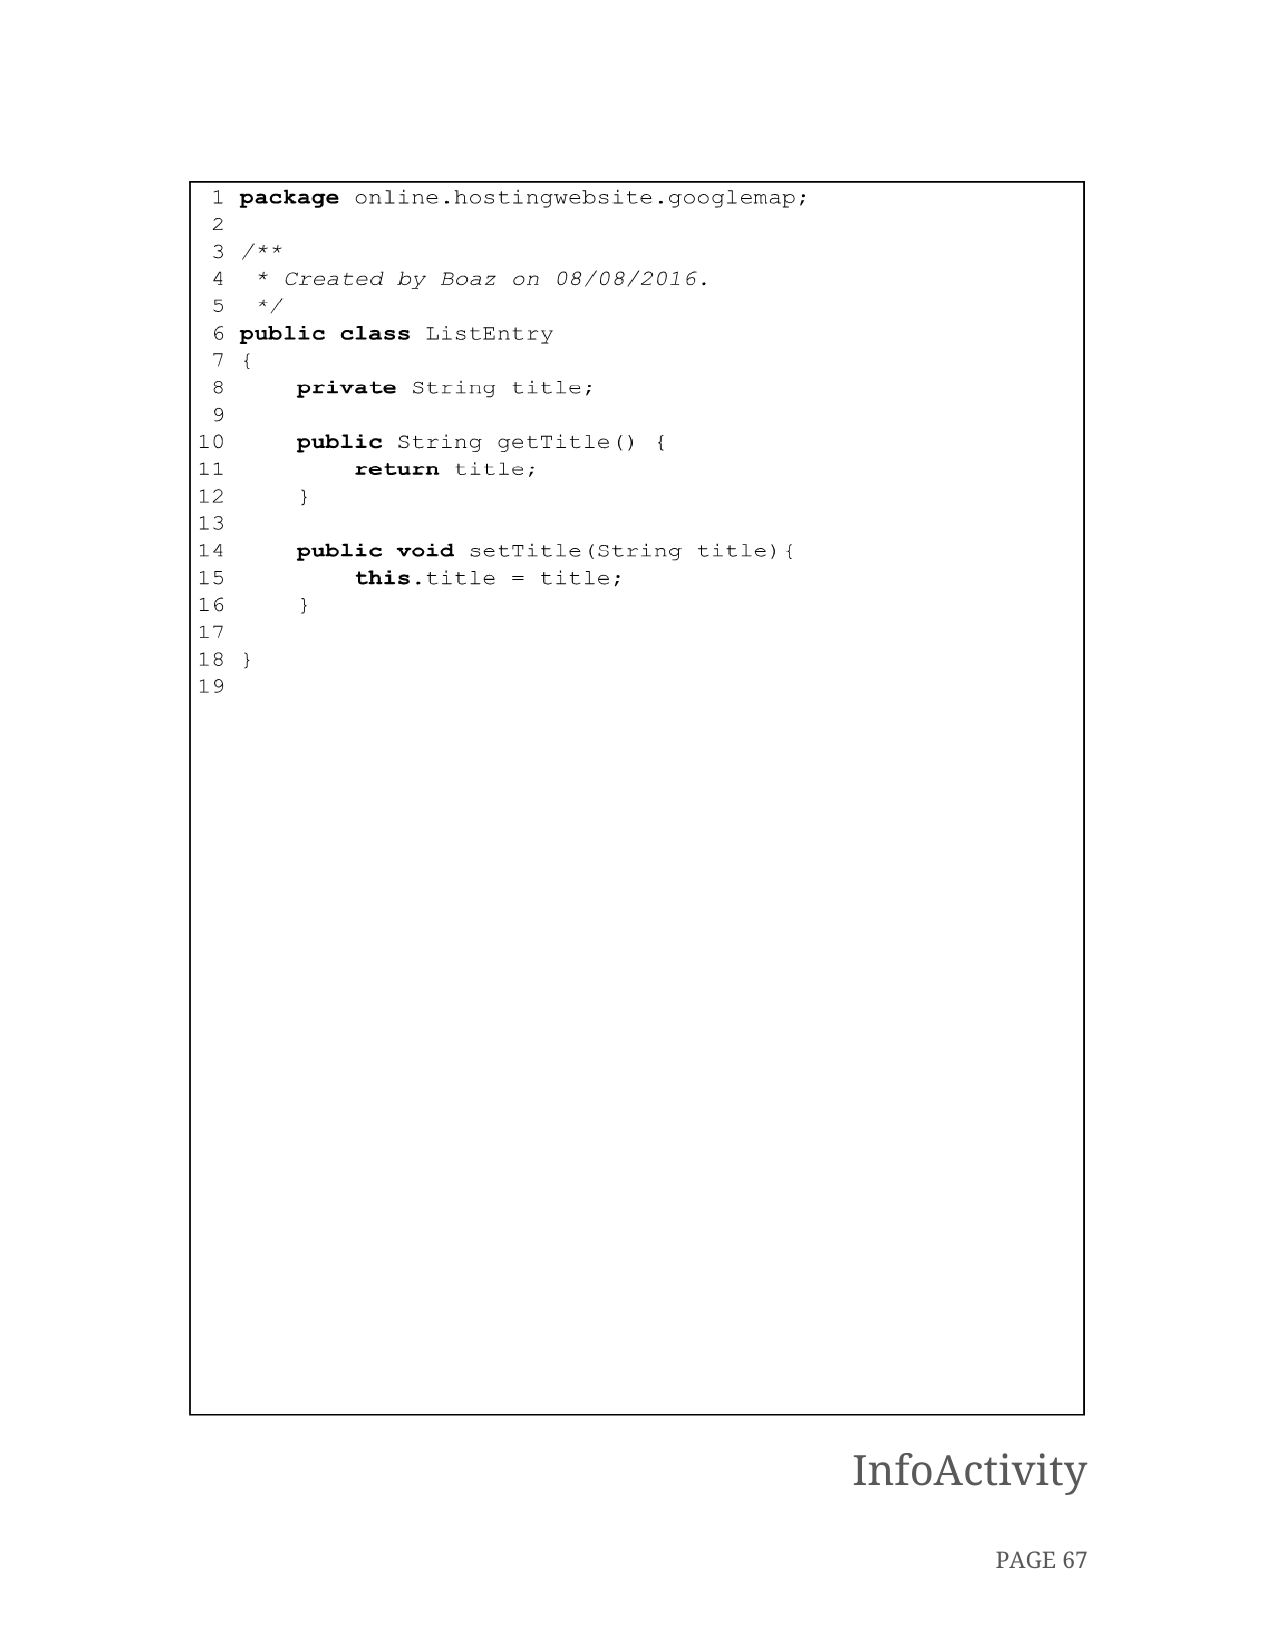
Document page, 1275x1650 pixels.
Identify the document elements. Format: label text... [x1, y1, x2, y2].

text InfoActivity [187, 1441, 1087, 1498]
picture [187, 180, 1088, 1417]
